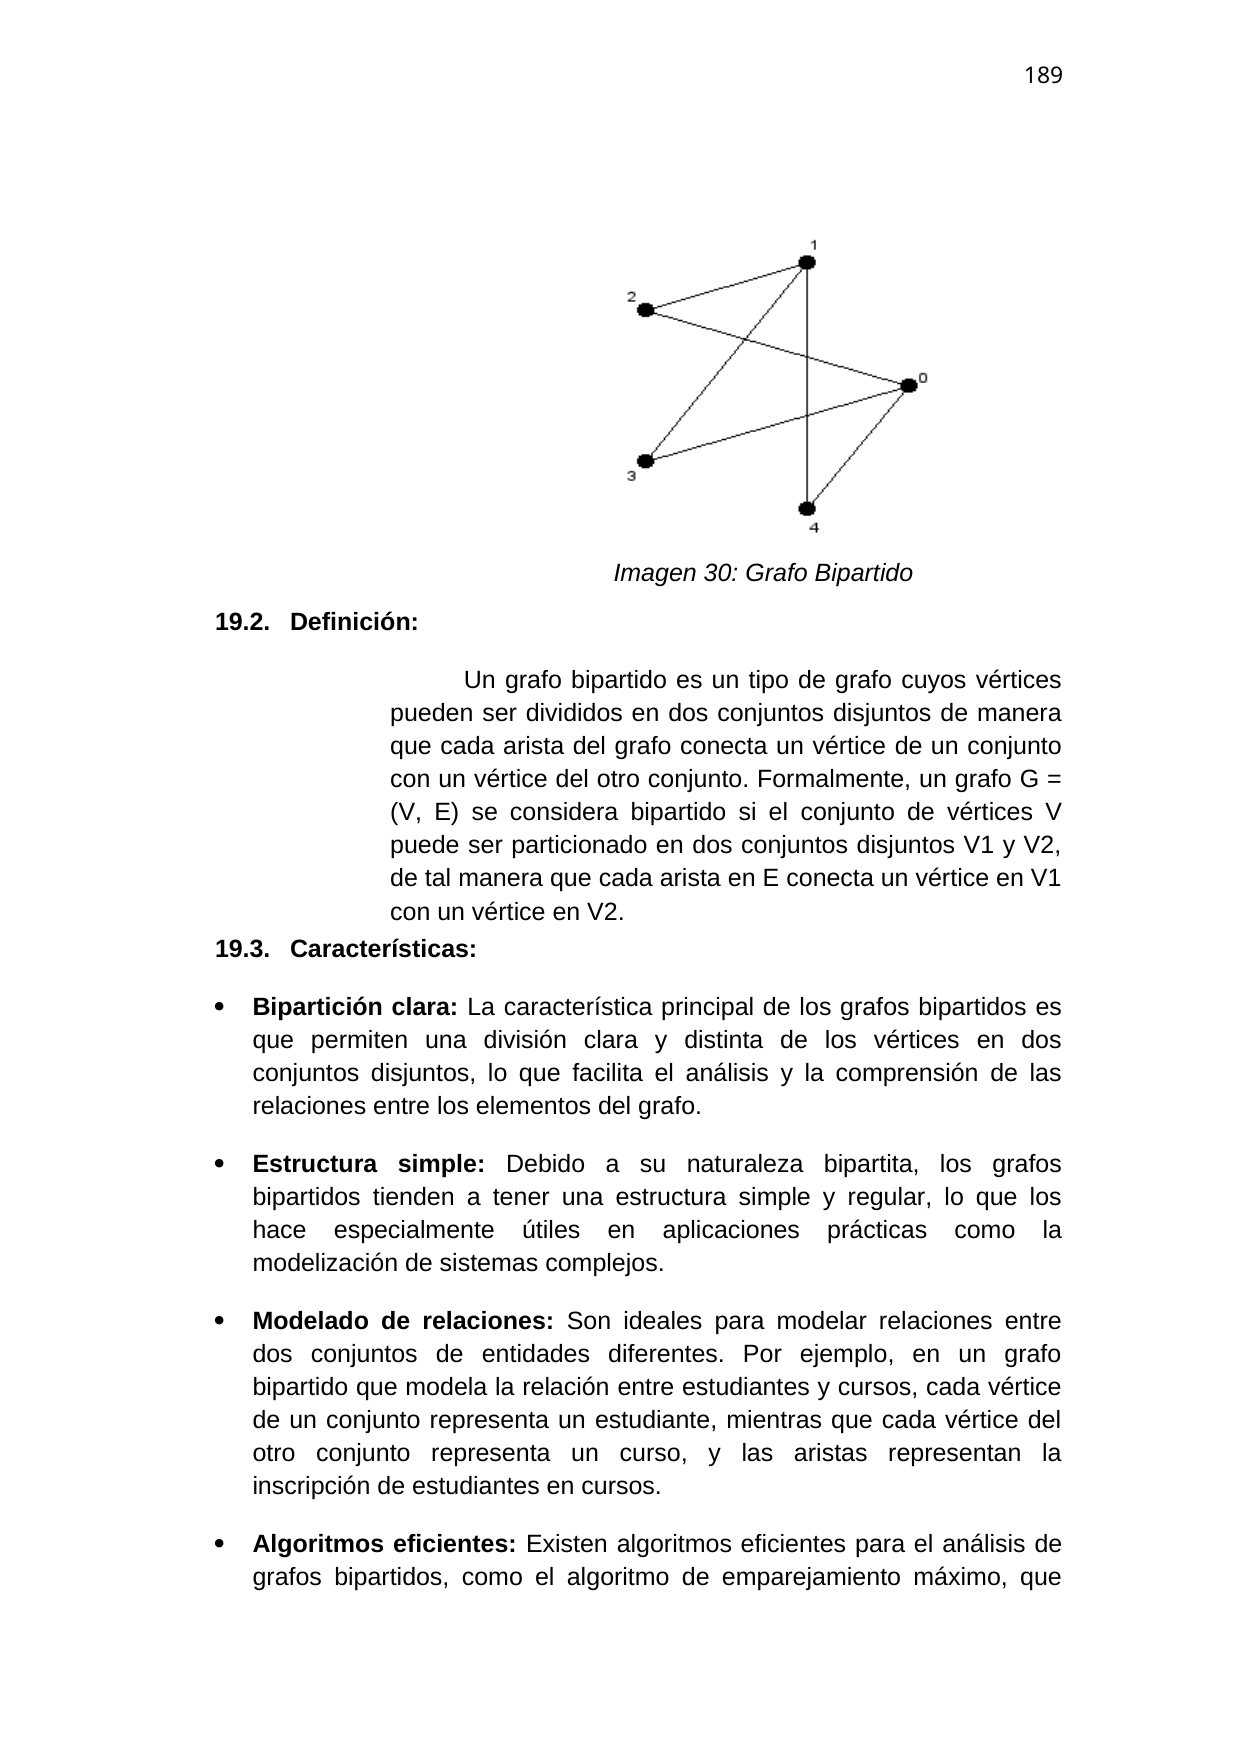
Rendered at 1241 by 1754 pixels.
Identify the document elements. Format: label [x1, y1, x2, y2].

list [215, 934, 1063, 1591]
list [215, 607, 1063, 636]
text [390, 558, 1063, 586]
picture [595, 236, 932, 537]
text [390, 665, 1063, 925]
